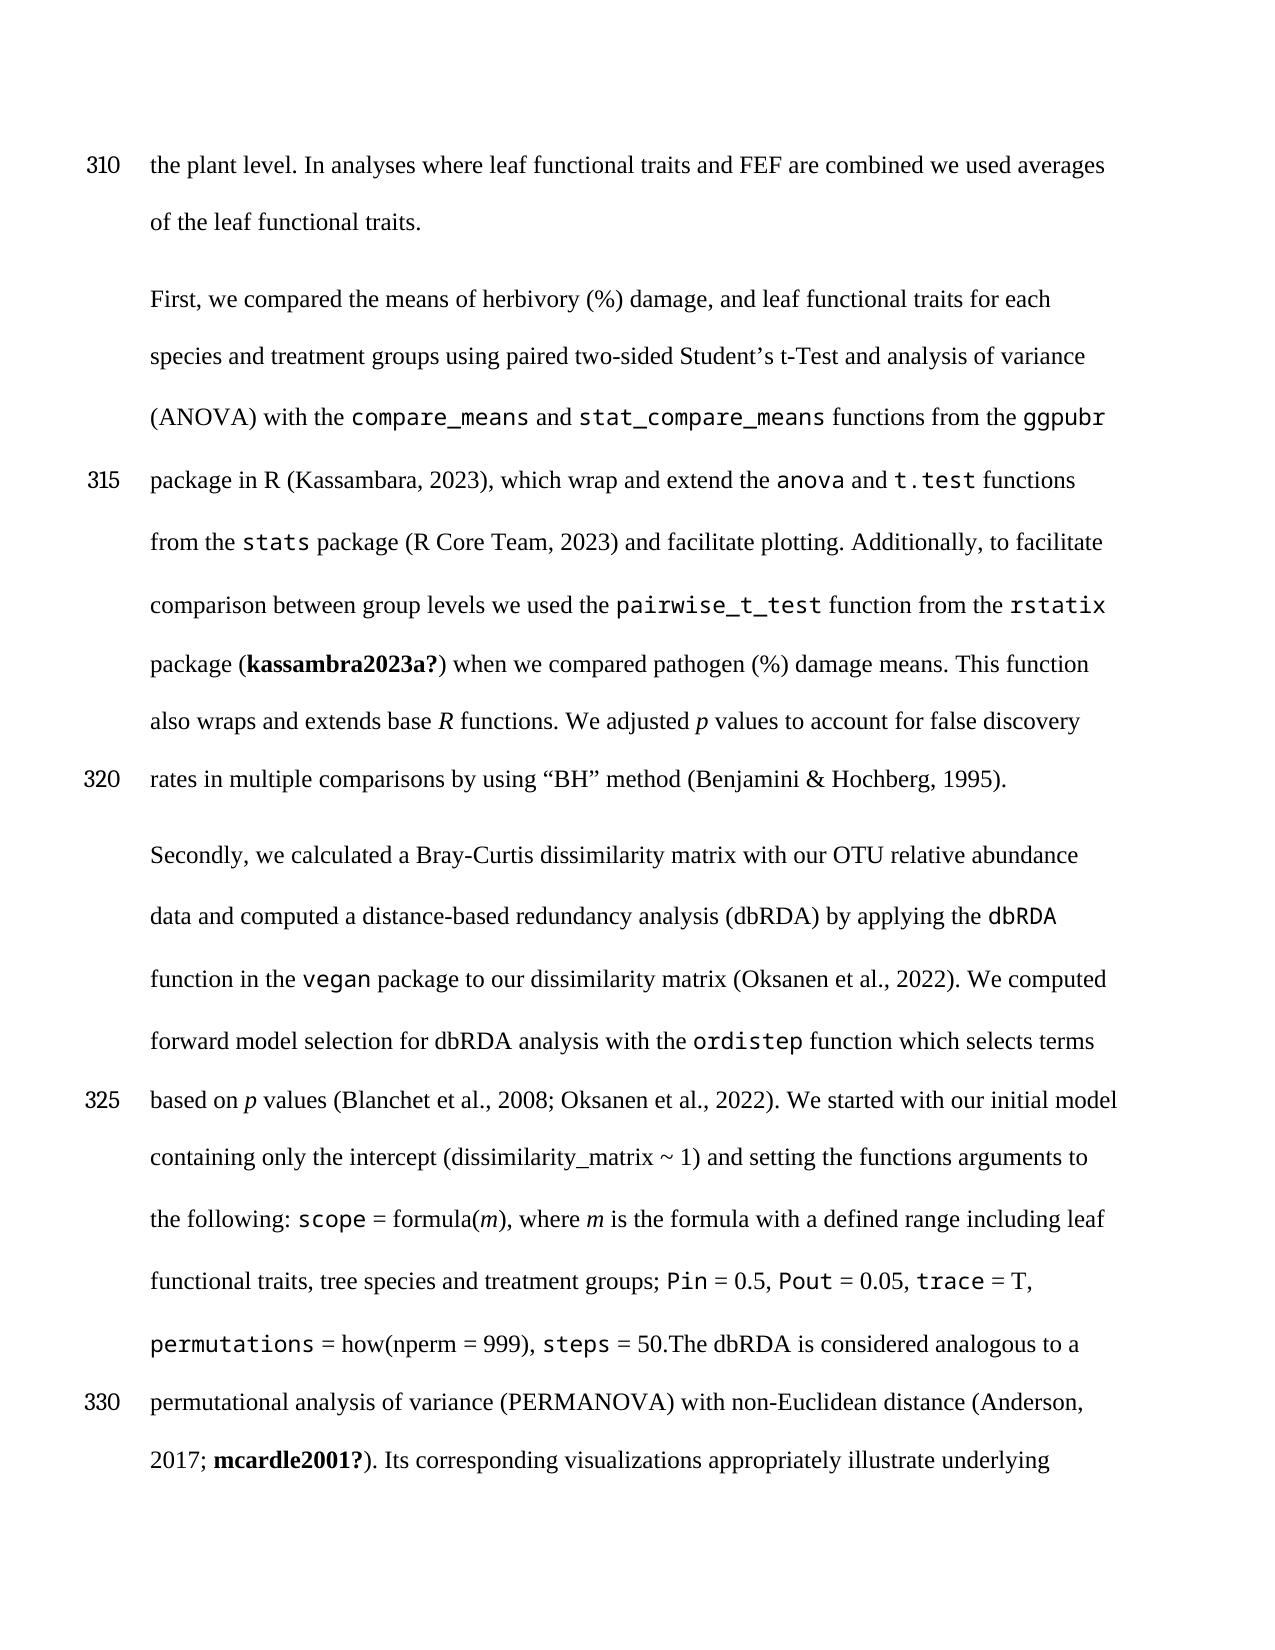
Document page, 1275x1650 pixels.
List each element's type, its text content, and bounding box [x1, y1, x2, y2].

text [150, 840, 1125, 1474]
text First, we compared the means of herbivory (%) damage, and leaf functional traits for each species and treatment groups using paired two-sided Student’s t-Test and analysis of variance (ANOVA) with the compare_means and stat_compare_means functions from the ggpubr package in R (Kassambara, 2023), which wrap and extend the anova and t.test functions from the stats package (R Core Team, 2023) and facilitate plotting. Additionally, to facilitate comparison between group levels we used the pairwise_t_test function from the rstatix package (kassambra2023a?) when we compared pathogen (%) damage means. This function also wraps and extends base R functions. We adjusted p values to account for false discovery rates in multiple comparisons by using “BH” method (Benjamini & Hochberg, 1995). [150, 284, 1125, 792]
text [150, 150, 1125, 236]
